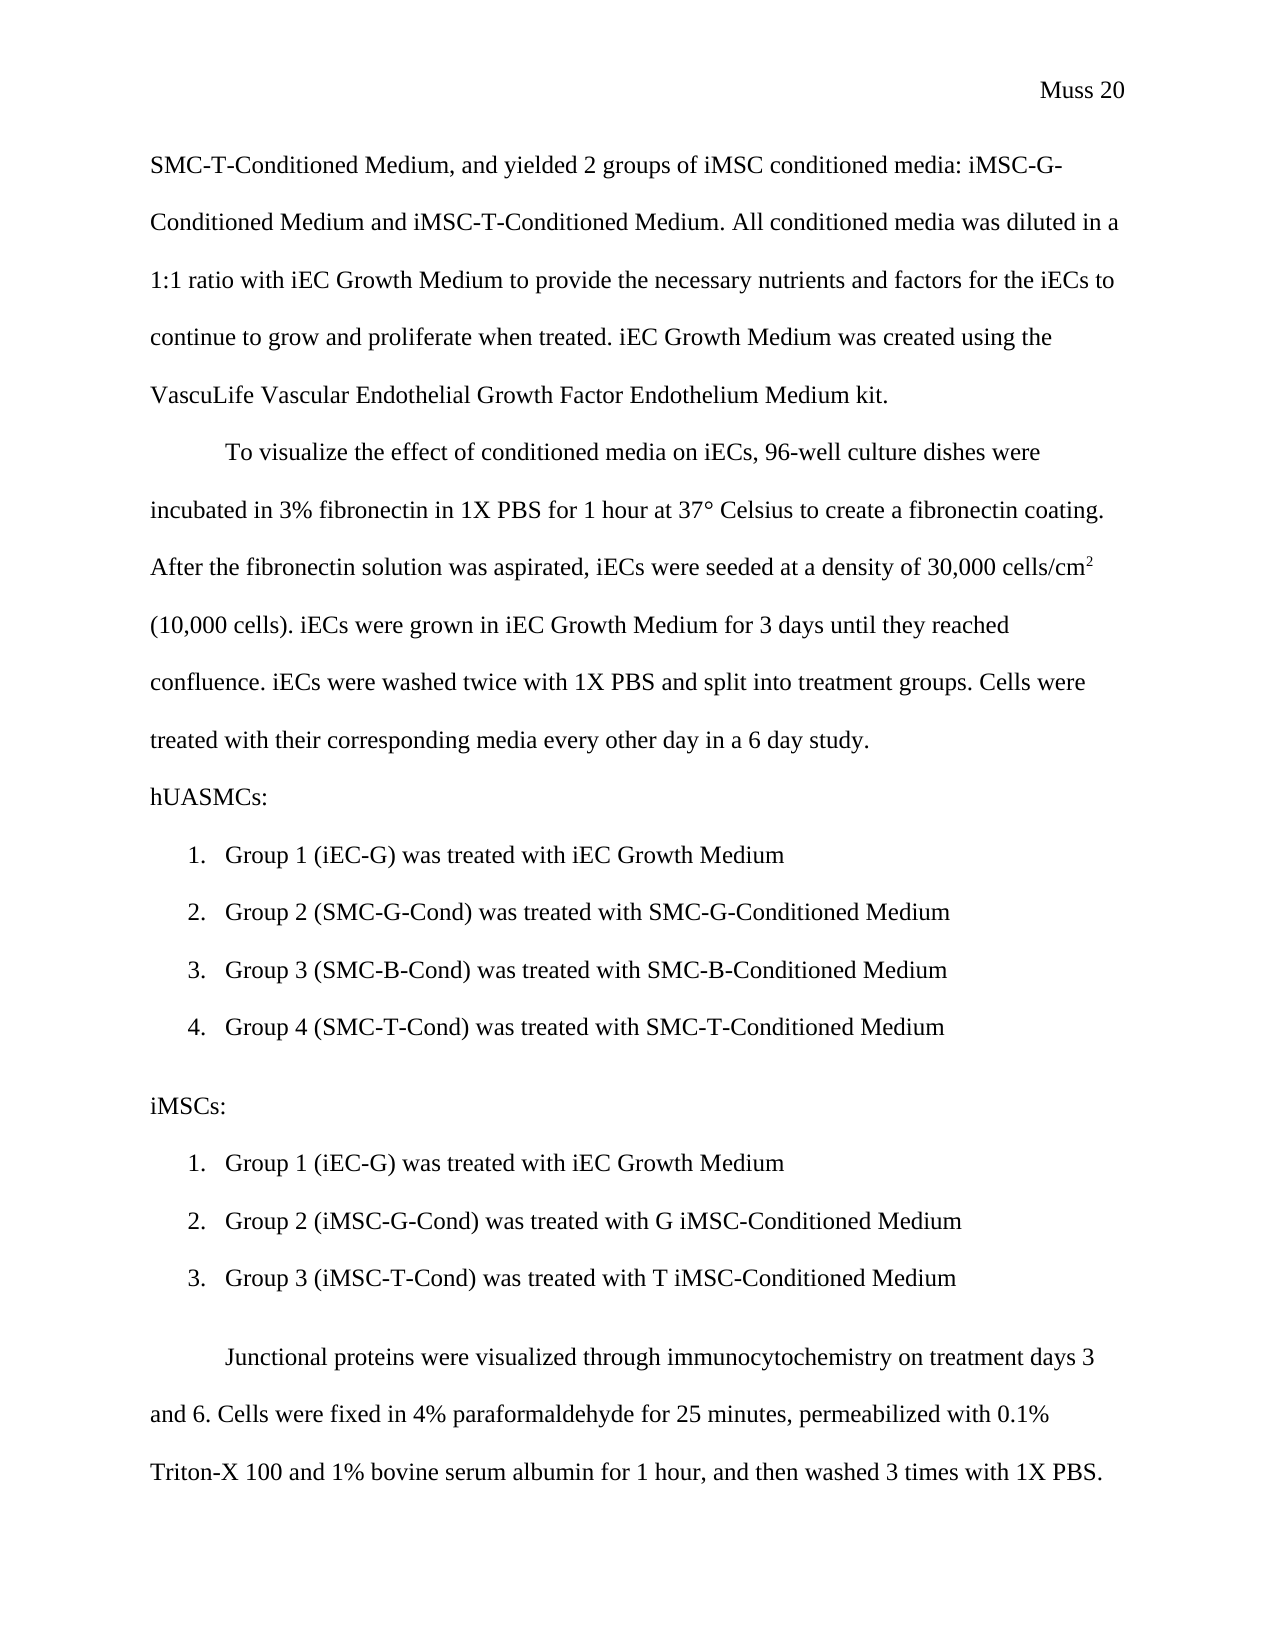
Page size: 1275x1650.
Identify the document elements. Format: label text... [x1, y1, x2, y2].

text iMSCs: [150, 1091, 1125, 1119]
list Group 1 (iEC-G) was treated with iEC Growth Medium [187, 840, 1125, 869]
list Group 3 (iMSC-T-Cond) was treated with T iMSC-Conditioned Medium [187, 1263, 1125, 1292]
list Group 1 (iEC-G) was treated with iEC Growth Medium [187, 1148, 1125, 1177]
list Group 3 (SMC-B-Cond) was treated with SMC-B-Conditioned Medium [187, 955, 1125, 984]
list Group 2 (iMSC-G-Cond) was treated with G iMSC-Conditioned Medium [187, 1206, 1125, 1234]
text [150, 1342, 1125, 1485]
list Group 4 (SMC-T-Cond) was treated with SMC-T-Conditioned Medium [187, 1012, 1125, 1041]
text hUASMCs: [150, 782, 1125, 811]
list Group 2 (SMC-G-Cond) was treated with SMC-G-Conditioned Medium [187, 897, 1125, 926]
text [150, 150, 1125, 409]
text To visualize the effect of conditioned media on iECs, 96-well culture dishes were incubated in 3% fibronectin in 1X PBS for 1 hour at 37° Celsius to create a fibronectin coating. After the fibronectin solution was aspirated, iECs were seeded at a density of 30,000 cells/cm2 (10,000 cells). iECs were grown in iEC Growth Medium for 3 days until they reached confluence. iECs were washed twice with 1X PBS and split into treatment groups. Cells were treated with their corresponding media every other day in a 6 day study. [150, 437, 1125, 754]
